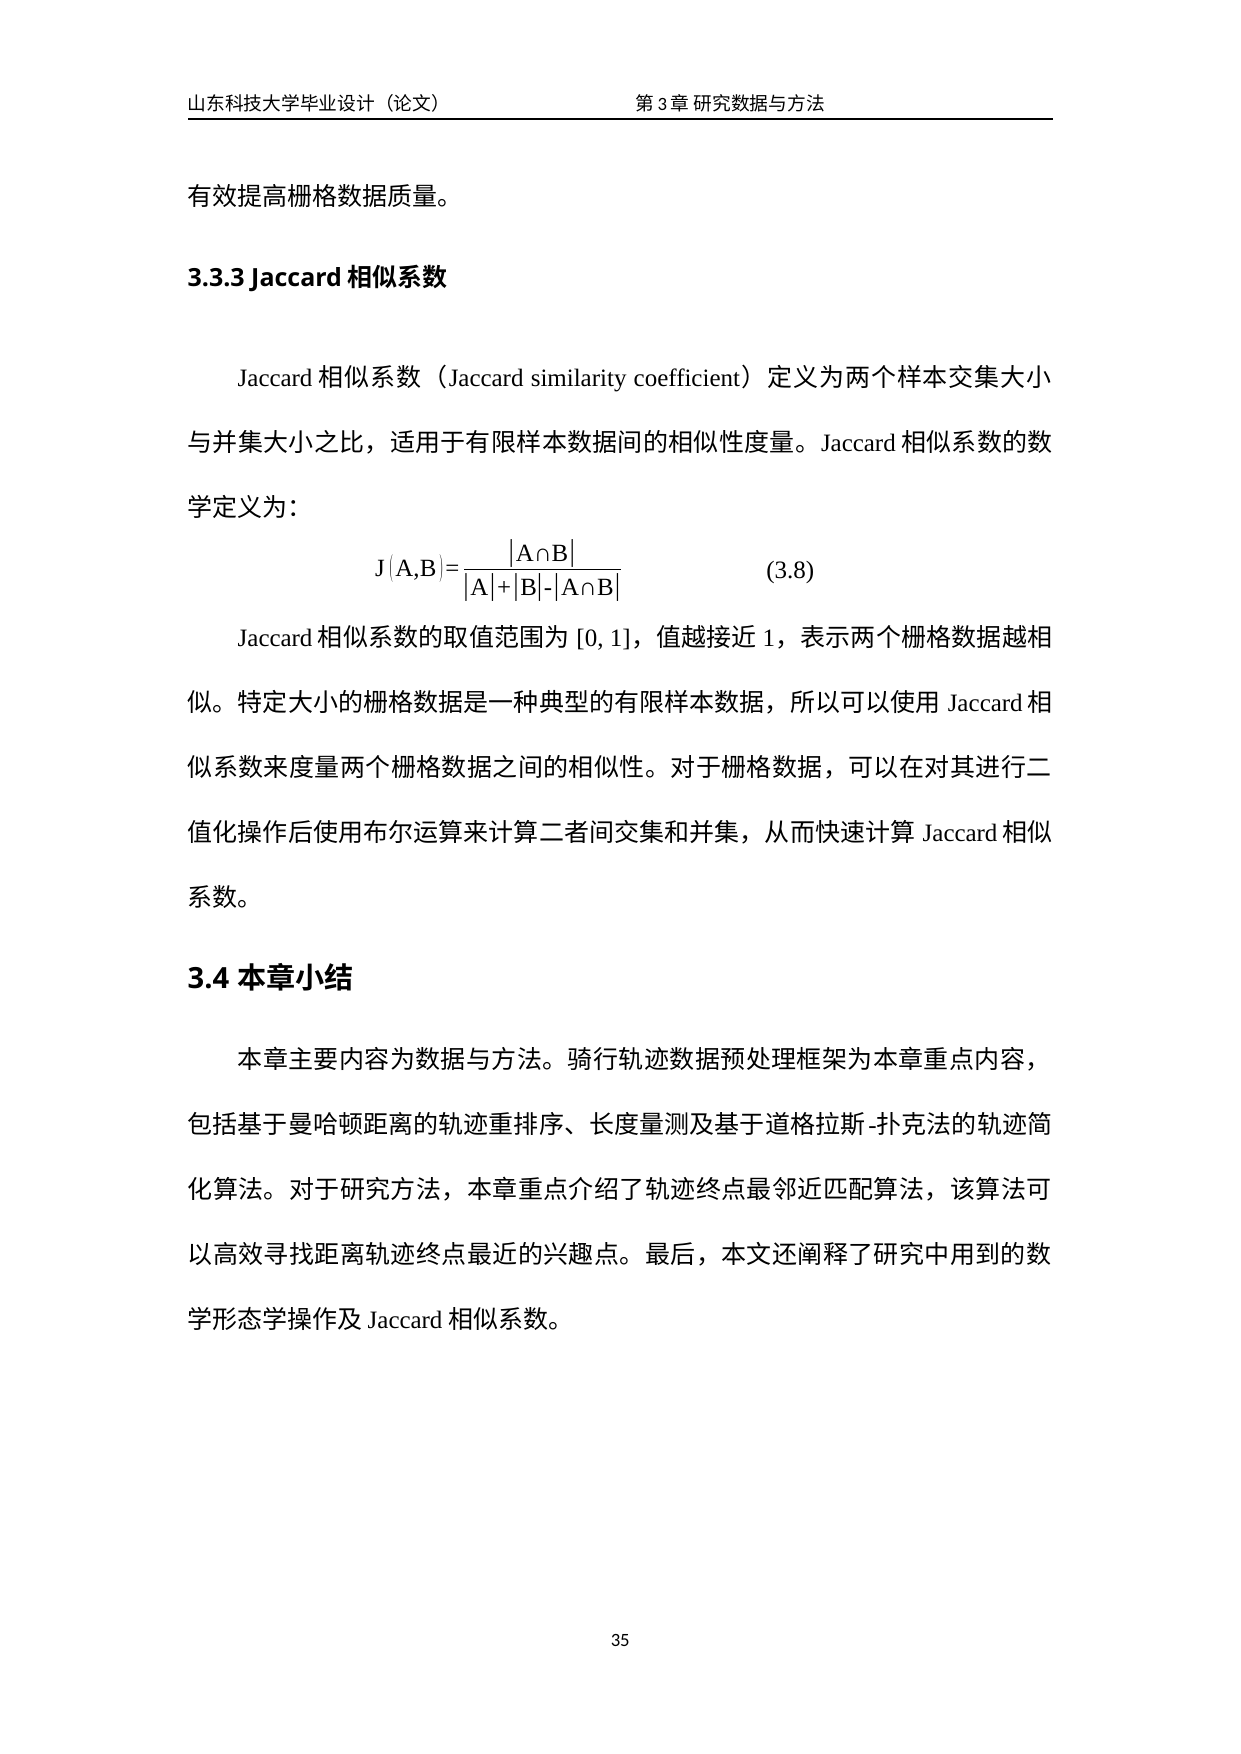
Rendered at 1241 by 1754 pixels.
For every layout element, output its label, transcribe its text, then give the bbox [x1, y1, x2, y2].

text (3.8) [187, 538, 1053, 603]
text Jaccard相似系数（Jaccard similarity coefficient）定义为两个样本交集大小与并集大小之比，适用于有限样本数据间的相似性度量。Jaccard相似系数的数学定义为： [187, 343, 1053, 538]
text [187, 162, 1053, 227]
text 3.3.3 Jaccard相似系数 [187, 243, 1053, 308]
text Jaccard相似系数的取值范围为 [0, 1]，值越接近1，表示两个栅格数据越相似。特定大小的栅格数据是一种典型的有限样本数据，所以可以使用Jaccard相似系数来度量两个栅格数据之间的相似性。对于栅格数据，可以在对其进行二值化操作后使用布尔运算来计算二者间交集和并集，从而快速计算Jaccard相似系数。 [187, 603, 1053, 928]
text 本章主要内容为数据与方法。骑行轨迹数据预处理框架为本章重点内容，包括基于曼哈顿距离的轨迹重排序、长度量测及基于道格拉斯-扑克法的轨迹简化算法。对于研究方法，本章重点介绍了轨迹终点最邻近匹配算法，该算法可以高效寻找距离轨迹终点最近的兴趣点。最后，本文还阐释了研究中用到的数学形态学操作及Jaccard 相似系数。 [187, 1025, 1053, 1350]
list 3.4 本章小结 [187, 944, 1053, 1009]
